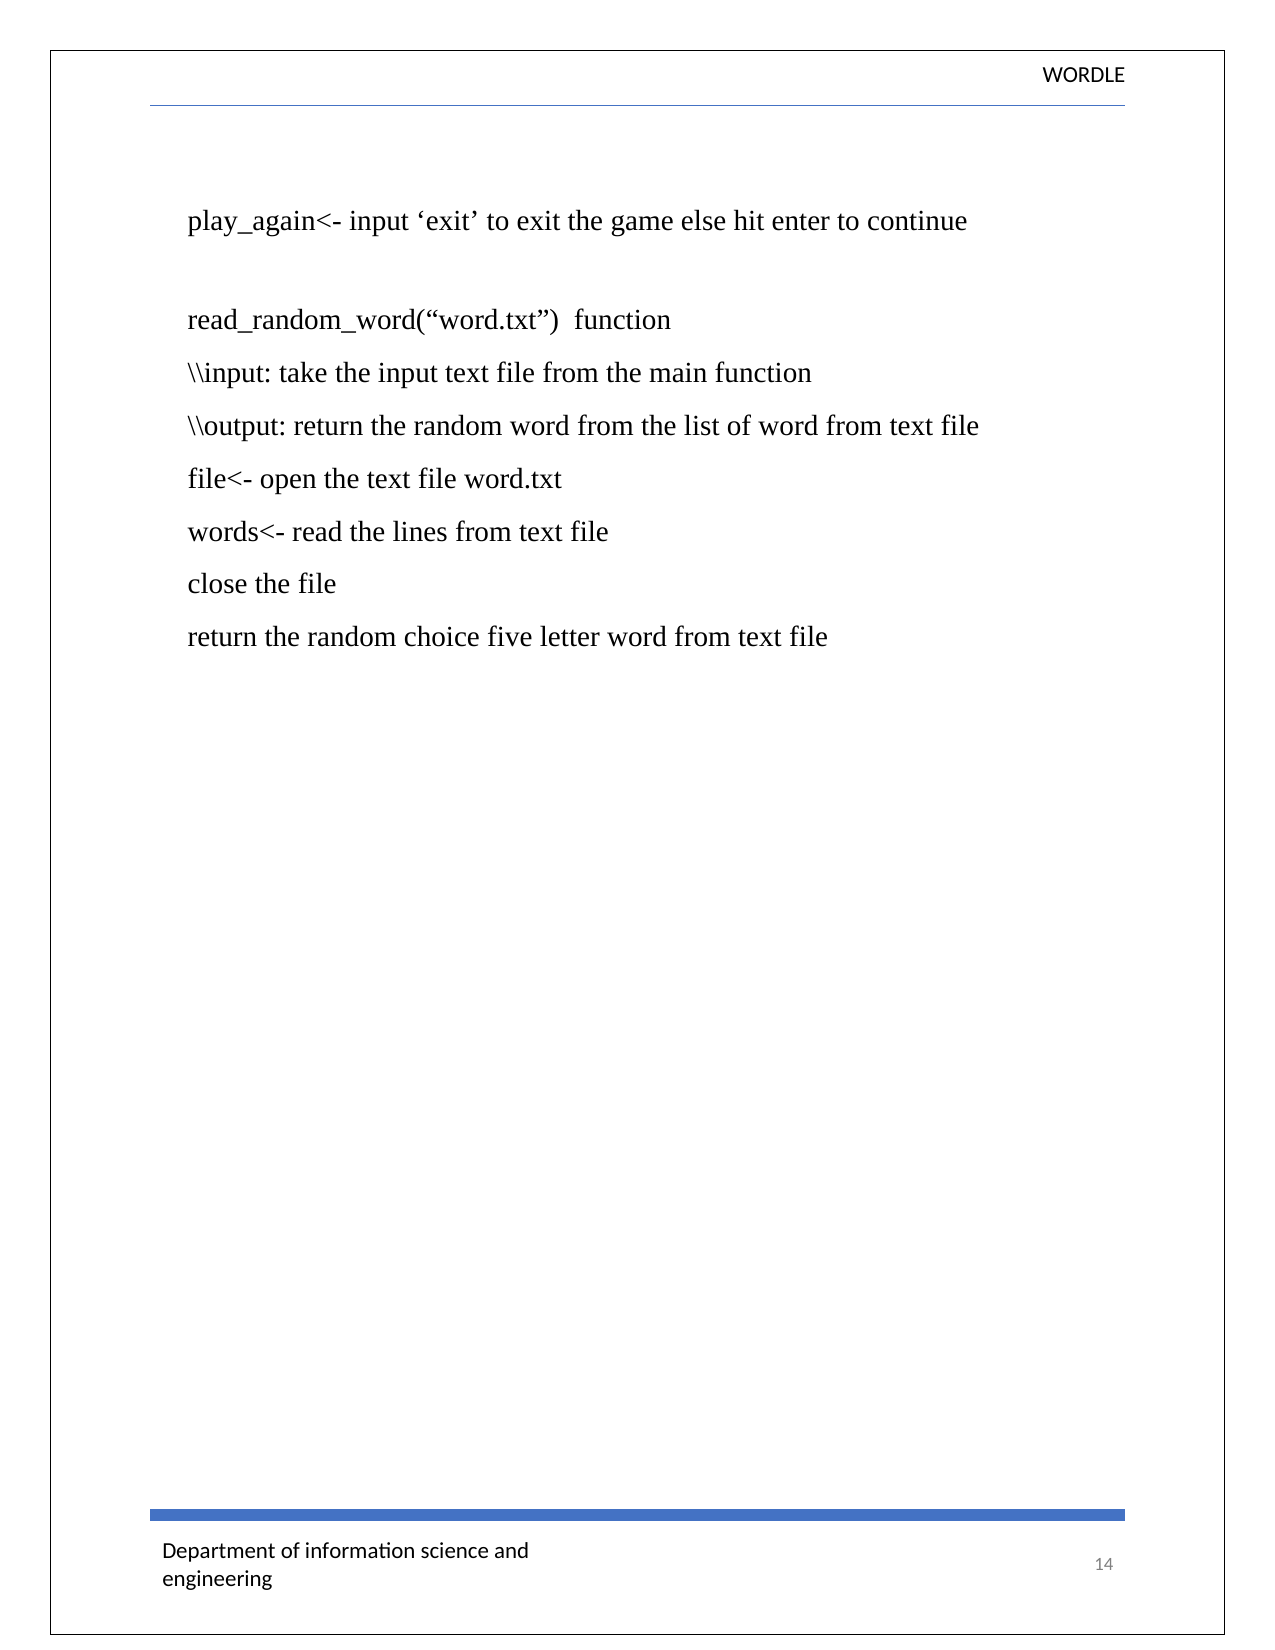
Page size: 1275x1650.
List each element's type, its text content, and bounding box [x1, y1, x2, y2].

text play_again<- input ‘exit’ to exit the game else hit enter to continue [187, 203, 1125, 236]
text return the random choice five letter word from text file [187, 619, 1125, 653]
text close the file [187, 567, 1125, 600]
text read_random_word(“word.txt”) function [187, 302, 1125, 336]
text \\output: return the random word from the list of word from text file [187, 408, 1125, 442]
text file<- open the text file word.txt [187, 461, 1125, 494]
text words<- read the lines from text file [187, 514, 1125, 547]
text \\input: take the input text file from the main function [187, 355, 1125, 389]
